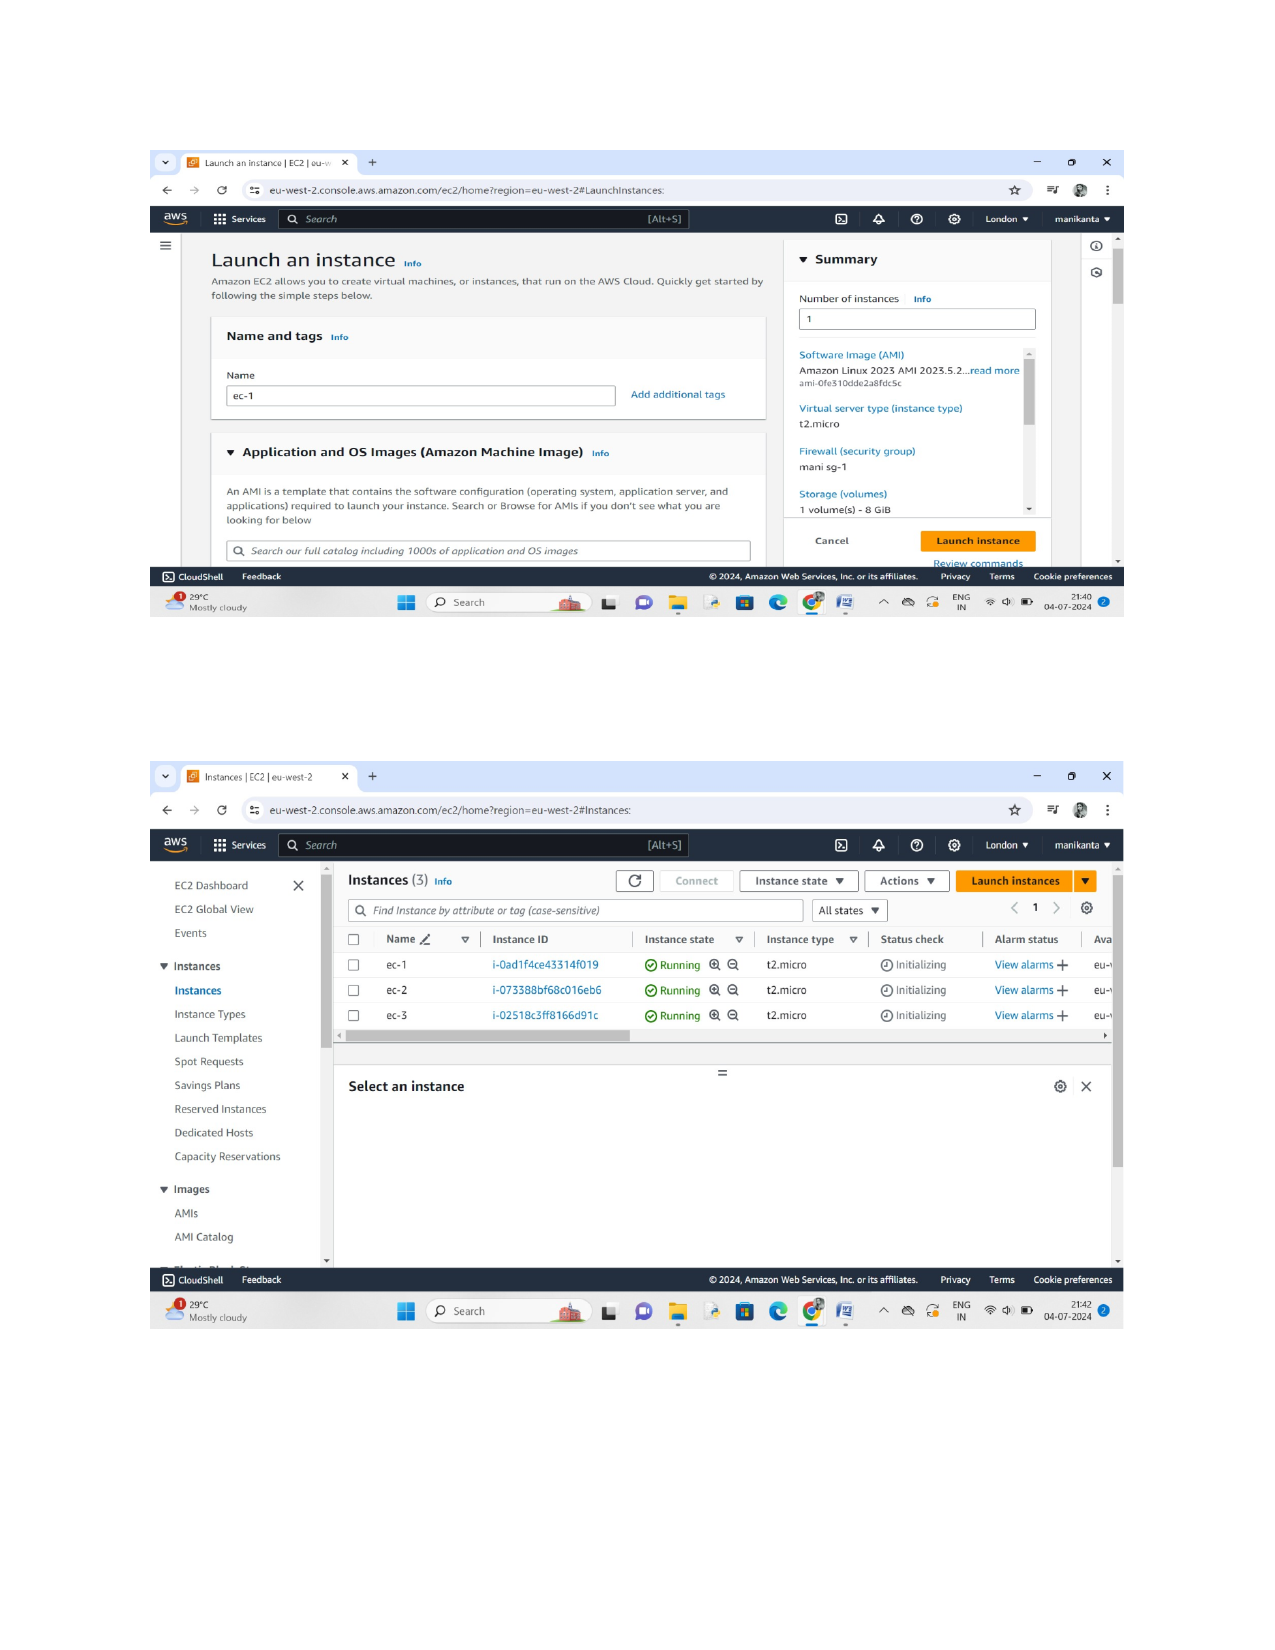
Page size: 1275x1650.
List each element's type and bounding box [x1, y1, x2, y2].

picture [150, 150, 1124, 617]
picture [150, 761, 1124, 1329]
